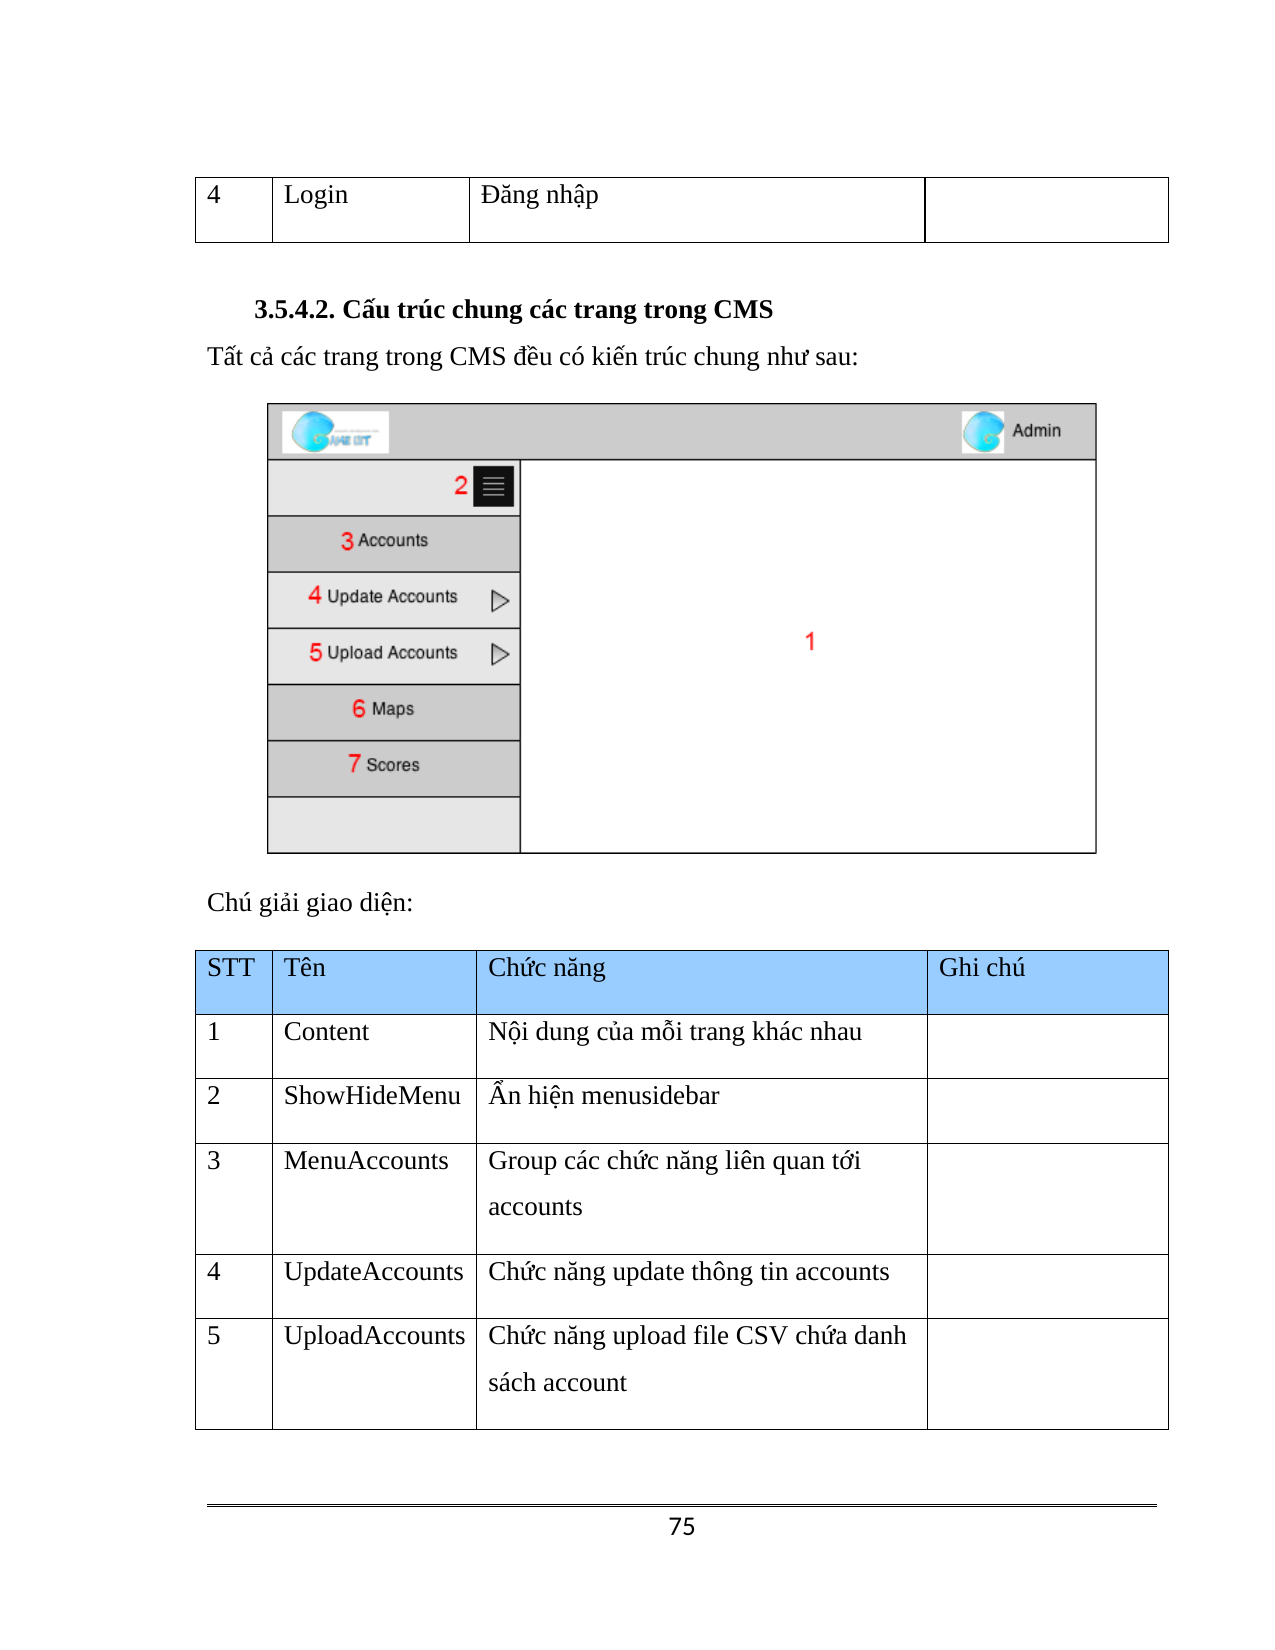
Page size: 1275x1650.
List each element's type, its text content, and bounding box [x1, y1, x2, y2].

table_cell Ẩn hiện menusidebar [477, 1079, 927, 1143]
table_cell [926, 178, 1168, 242]
table_cell Đăng nhập [470, 178, 924, 242]
table_cell ShowHideMenu [273, 1079, 476, 1143]
table_cell Login [273, 178, 469, 242]
table_cell [928, 1079, 1168, 1143]
table_header Chức năng [477, 951, 927, 1014]
table_cell UploadAccounts [273, 1319, 476, 1429]
table_cell UpdateAccounts [273, 1255, 476, 1318]
table_cell 1 [196, 1015, 272, 1078]
table_cell [928, 1144, 1168, 1254]
table_cell Content [273, 1015, 476, 1078]
table_header STT [196, 951, 272, 1014]
picture [267, 403, 1097, 854]
table_cell [928, 1255, 1168, 1318]
table_cell Chức năng update thông tin accounts [477, 1255, 927, 1318]
table_cell Chức năng upload file CSV chứa danh sách account [477, 1319, 927, 1429]
table_cell 5 [196, 1319, 272, 1429]
text Chú giải giao diện: [207, 886, 1157, 917]
subtitle Cấu trúc chung các trang trong CMS [254, 293, 1157, 324]
table_cell MenuAccounts [273, 1144, 476, 1254]
text Tất cả các trang trong CMS đều có kiến trúc chung như sau: [207, 340, 1157, 371]
table_cell 2 [196, 1079, 272, 1143]
table_cell [928, 1319, 1168, 1429]
table_header Tên [273, 951, 476, 1014]
table_cell Group các chức năng liên quan tới accounts [477, 1144, 927, 1254]
table_cell [928, 1015, 1168, 1078]
table_header Ghi chú [928, 951, 1168, 1014]
table_cell Nội dung của mỗi trang khác nhau [477, 1015, 927, 1078]
table_cell 4 [196, 178, 272, 242]
table_cell 4 [196, 1255, 272, 1318]
table_cell 3 [196, 1144, 272, 1254]
